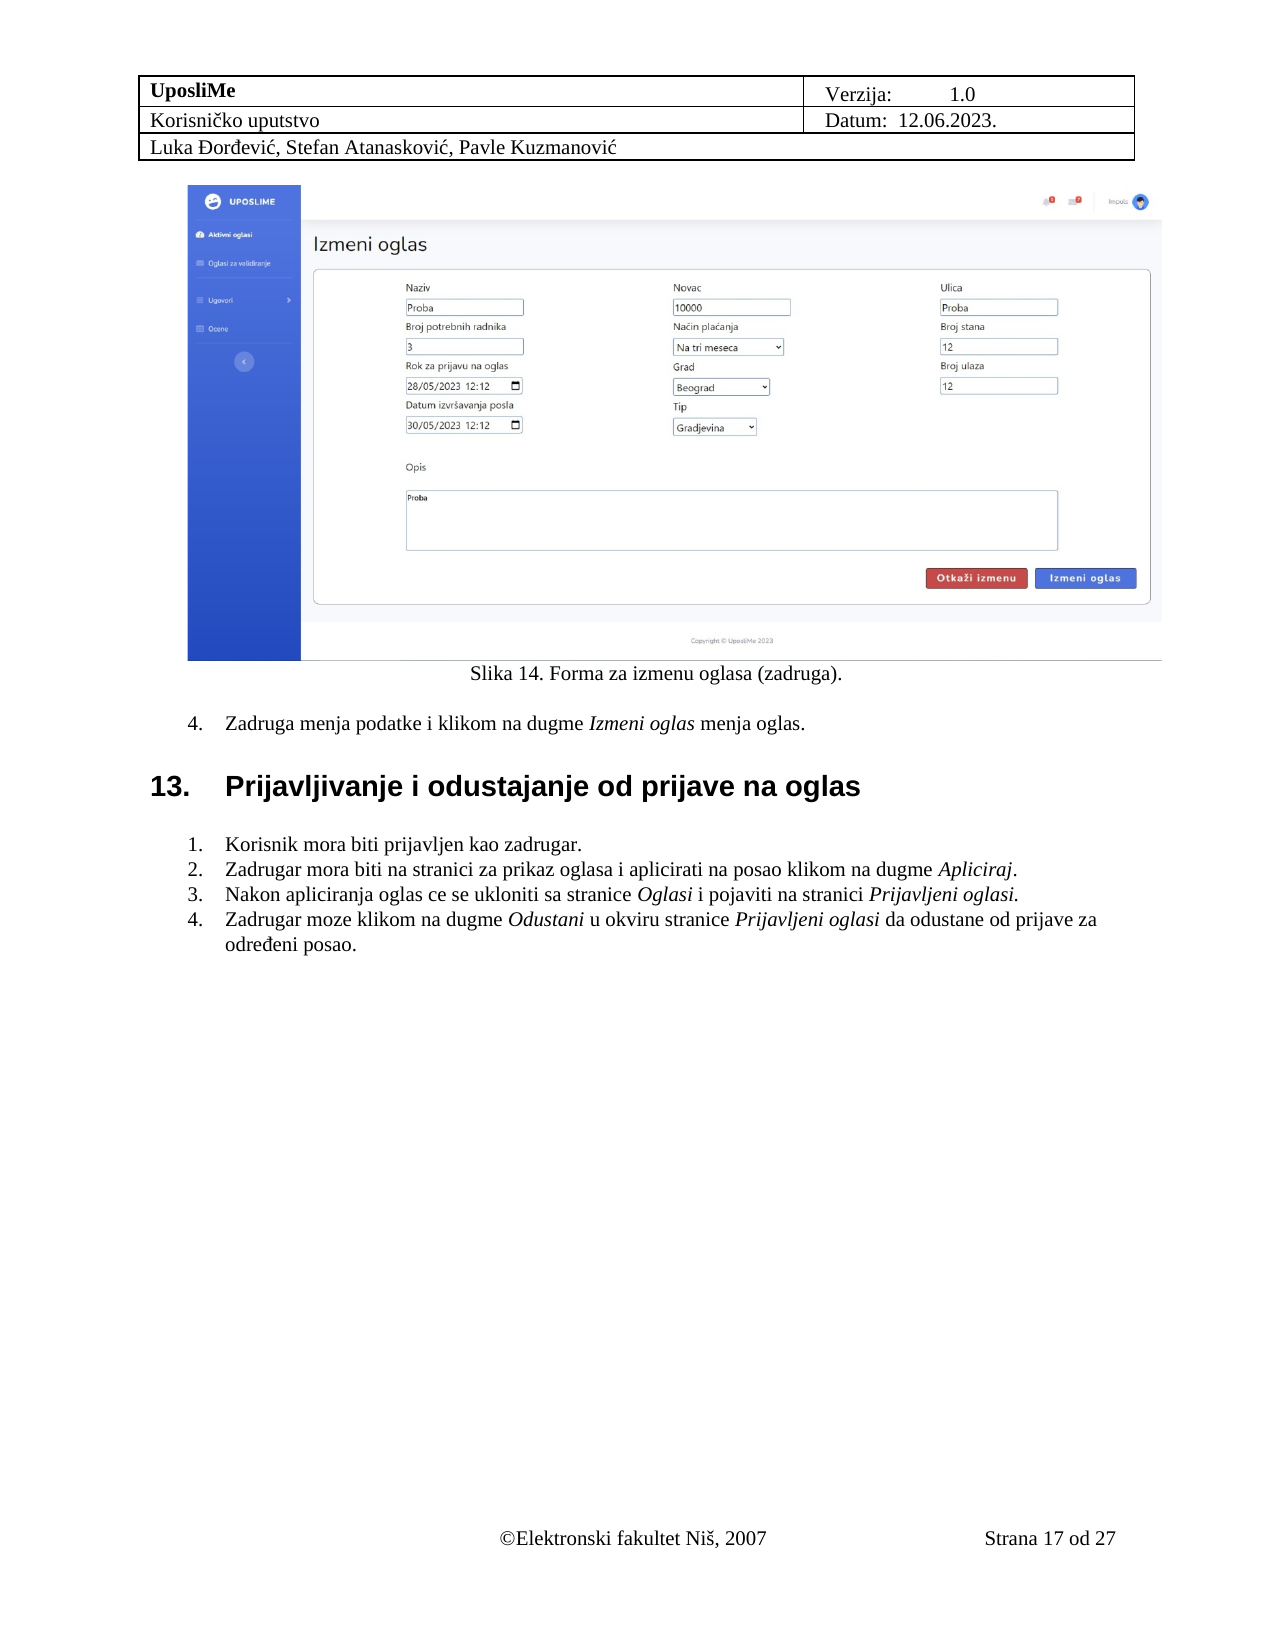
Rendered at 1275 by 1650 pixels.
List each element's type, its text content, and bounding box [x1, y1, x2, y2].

list Zadrugar moze klikom na dugme Odustani u okviru stranice Prijavljeni oglasi da odustane od prijave za određeni posao. [187, 906, 1125, 956]
picture [187, 185, 1162, 661]
text 13. Prijavljivanje i odustajanje od prijave na oglas [150, 769, 1125, 802]
list Zadrugar mora biti na stranici za prikaz oglasa i aplicirati na posao klikom na dugme Apliciraj. [187, 856, 1125, 881]
list Nakon apliciranja oglas ce se ukloniti sa stranice Oglasi i pojaviti na stranici Prijavljeni oglasi. [187, 881, 1125, 906]
list Korisnik mora biti prijavljen kao zadrugar. [187, 831, 1125, 856]
text Slika 14. Forma za izmenu oglasa (zadruga). [187, 661, 1125, 685]
list Zadruga menja podatke i klikom na dugme Izmeni oglas menja oglas. [187, 710, 1125, 735]
